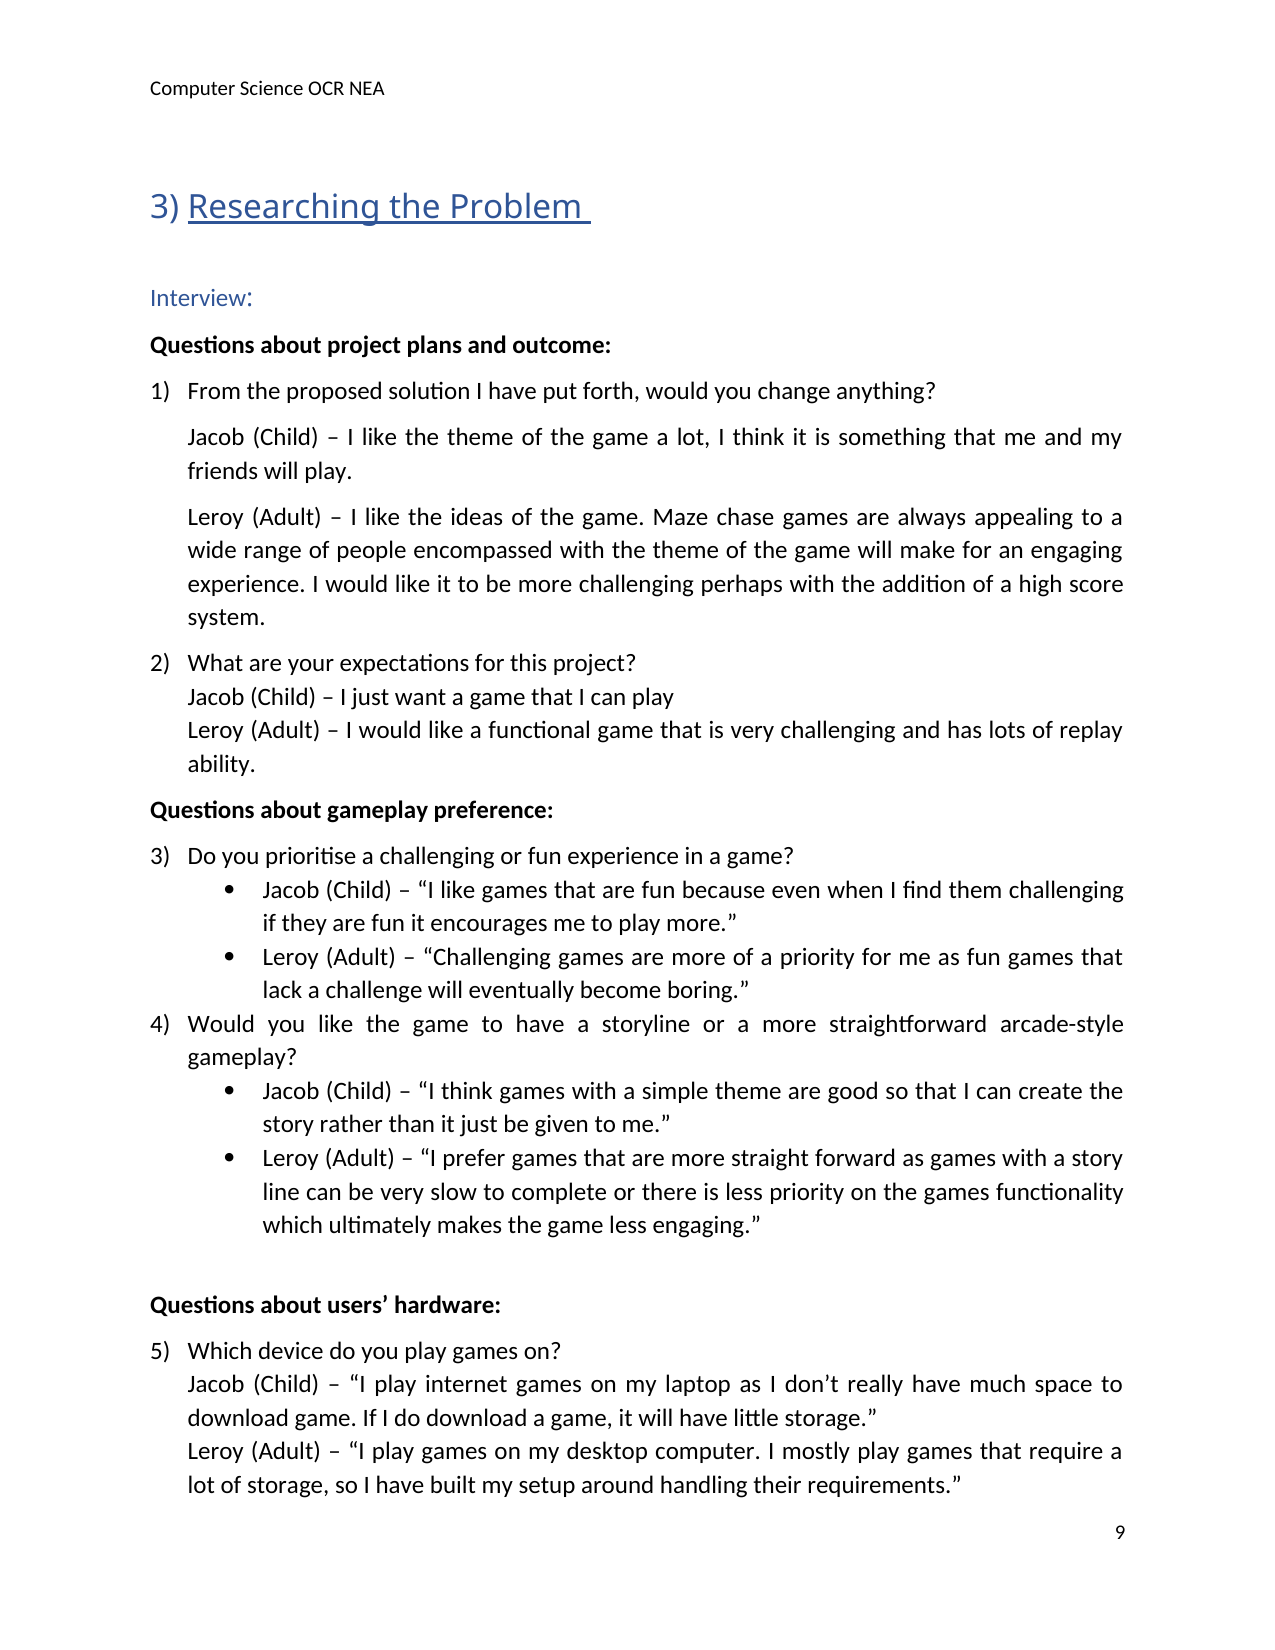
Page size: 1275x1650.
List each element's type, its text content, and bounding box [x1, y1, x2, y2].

text Questions about gameplay preference: [150, 794, 1125, 825]
text Interview: [150, 279, 1125, 313]
text Questions about users’ hardware: [150, 1289, 1125, 1319]
list Jacob (Child) – “I play internet games on my laptop as I don’t really have much space to download game. If I do download a game, it will have little storage.” [187, 1368, 1125, 1432]
list Jacob (Child) – “I like games that are fun because even when I find them challenging if they are fun it encourages me to play more.” [225, 874, 1125, 938]
list Jacob (Child) – I just want a game that I can play [187, 681, 1125, 712]
list Leroy (Adult) – “I prefer games that are more straight forward as games with a story line can be very slow to complete or there is less priority on the games functionality which ultimately makes the game less engaging.” [225, 1142, 1125, 1240]
text Questions about project plans and outcome: [150, 329, 1125, 360]
list Which device do you play games on? [150, 1335, 1125, 1365]
list Leroy (Adult) – I would like a functional game that is very challenging and has lots of replay ability. [187, 714, 1125, 779]
list Do you prioritise a challenging or fun experience in a game? [150, 840, 1125, 871]
list Leroy (Adult) – “I play games on my desktop computer. I mostly play games that require a lot of storage, so I have built my setup around handling their requirements.” [187, 1435, 1125, 1499]
list From the proposed solution I have put forth, would you change anything? [150, 375, 1125, 406]
list Leroy (Adult) – “Challenging games are more of a priority for me as fun games that lack a challenge will eventually become boring.” [225, 941, 1125, 1005]
list Would you like the game to have a storyline or a more straightforward arcade-style gameplay? [150, 1008, 1125, 1072]
list Jacob (Child) – “I think games with a simple theme are good so that I can create the story rather than it just be given to me.” [225, 1075, 1125, 1139]
subtitle Researching the Problem [150, 183, 1125, 229]
text Jacob (Child) – I like the theme of the game a lot, I think it is something that me and my friends will play. [187, 421, 1125, 485]
text Leroy (Adult) – I like the ideas of the game. Maze chase games are always appealing to a wide range of people encompassed with the theme of the game will make for an engaging experience. I would like it to be more challenging perhaps with the addition of a high score system. [187, 501, 1125, 632]
list What are your expectations for this project? [150, 647, 1125, 678]
